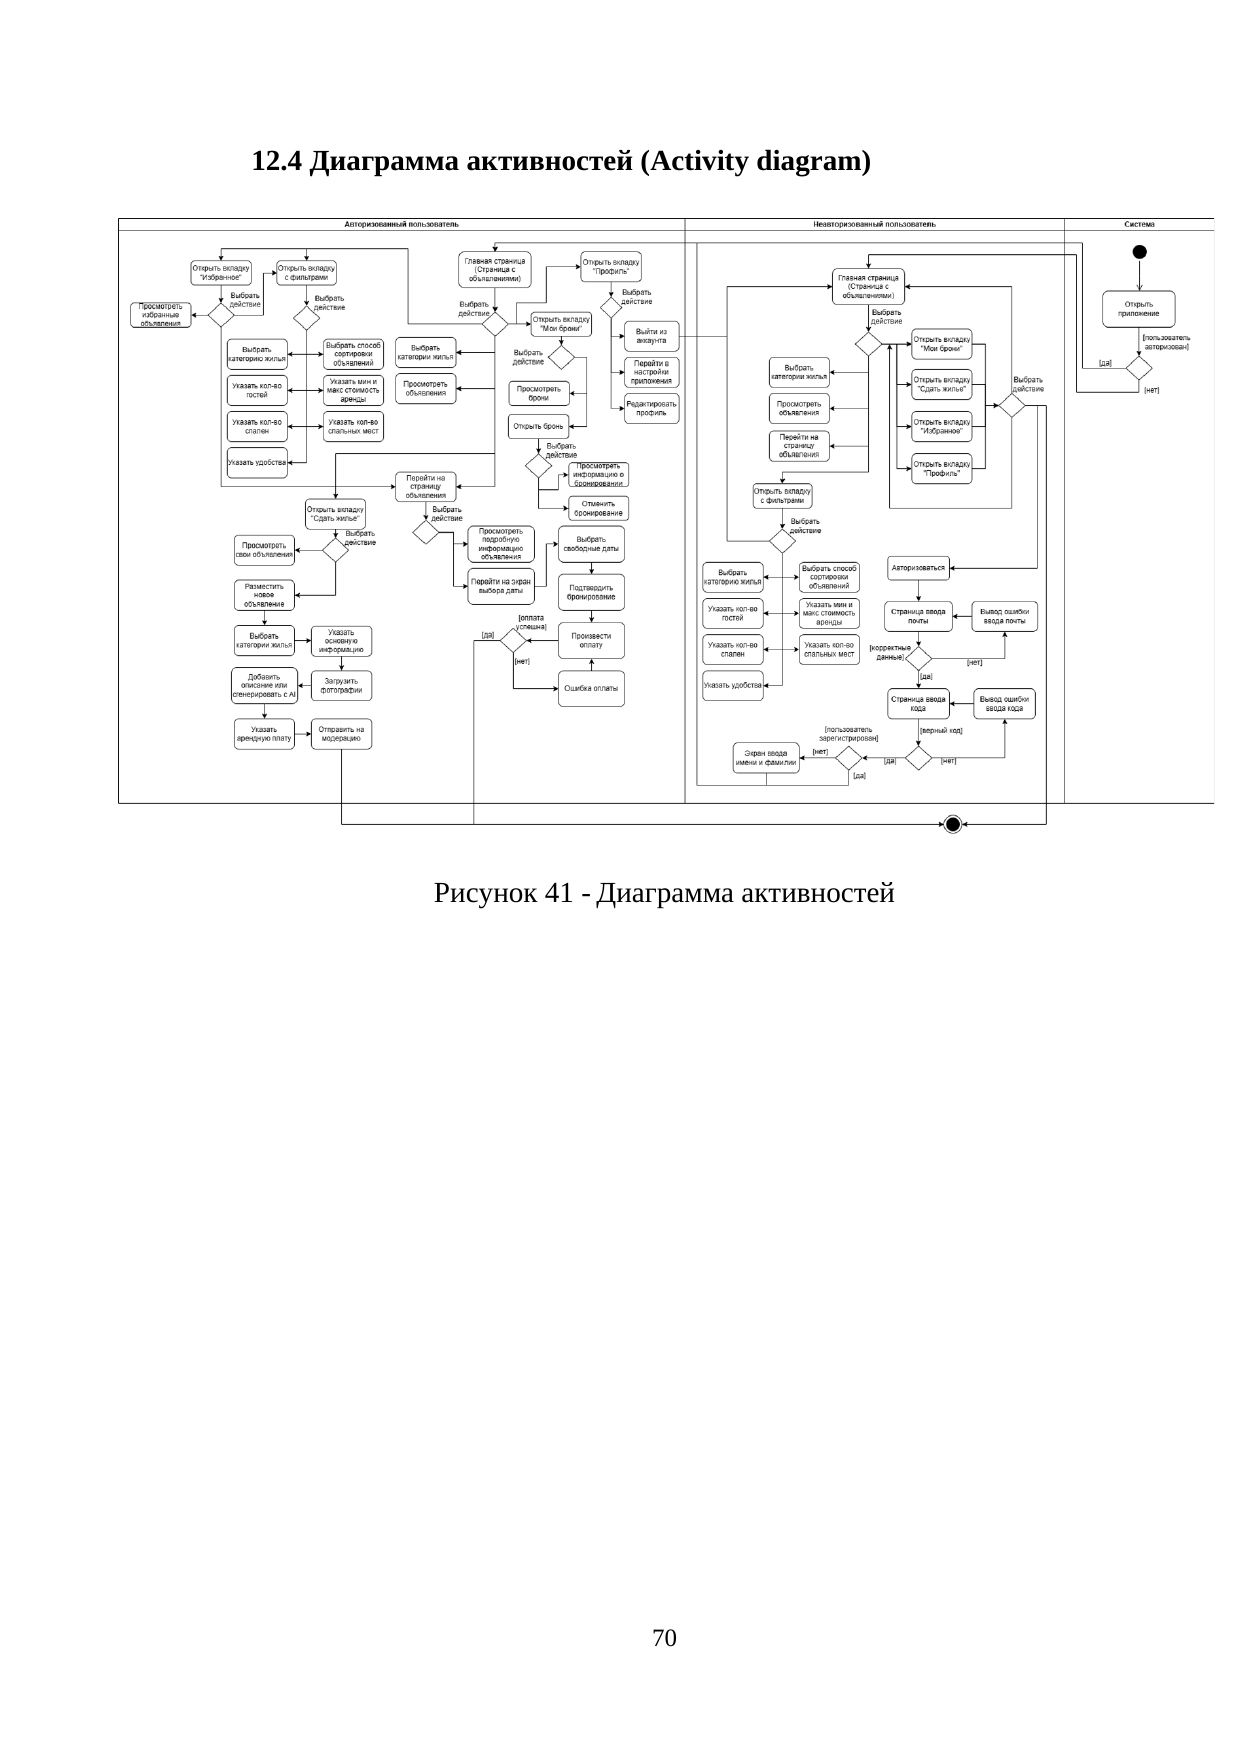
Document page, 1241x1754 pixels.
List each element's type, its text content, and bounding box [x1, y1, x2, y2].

text Диаграмма активностей [177, 876, 1152, 909]
picture [118, 218, 1215, 834]
text Диаграмма активностей (Activity diagram) [177, 143, 1152, 177]
